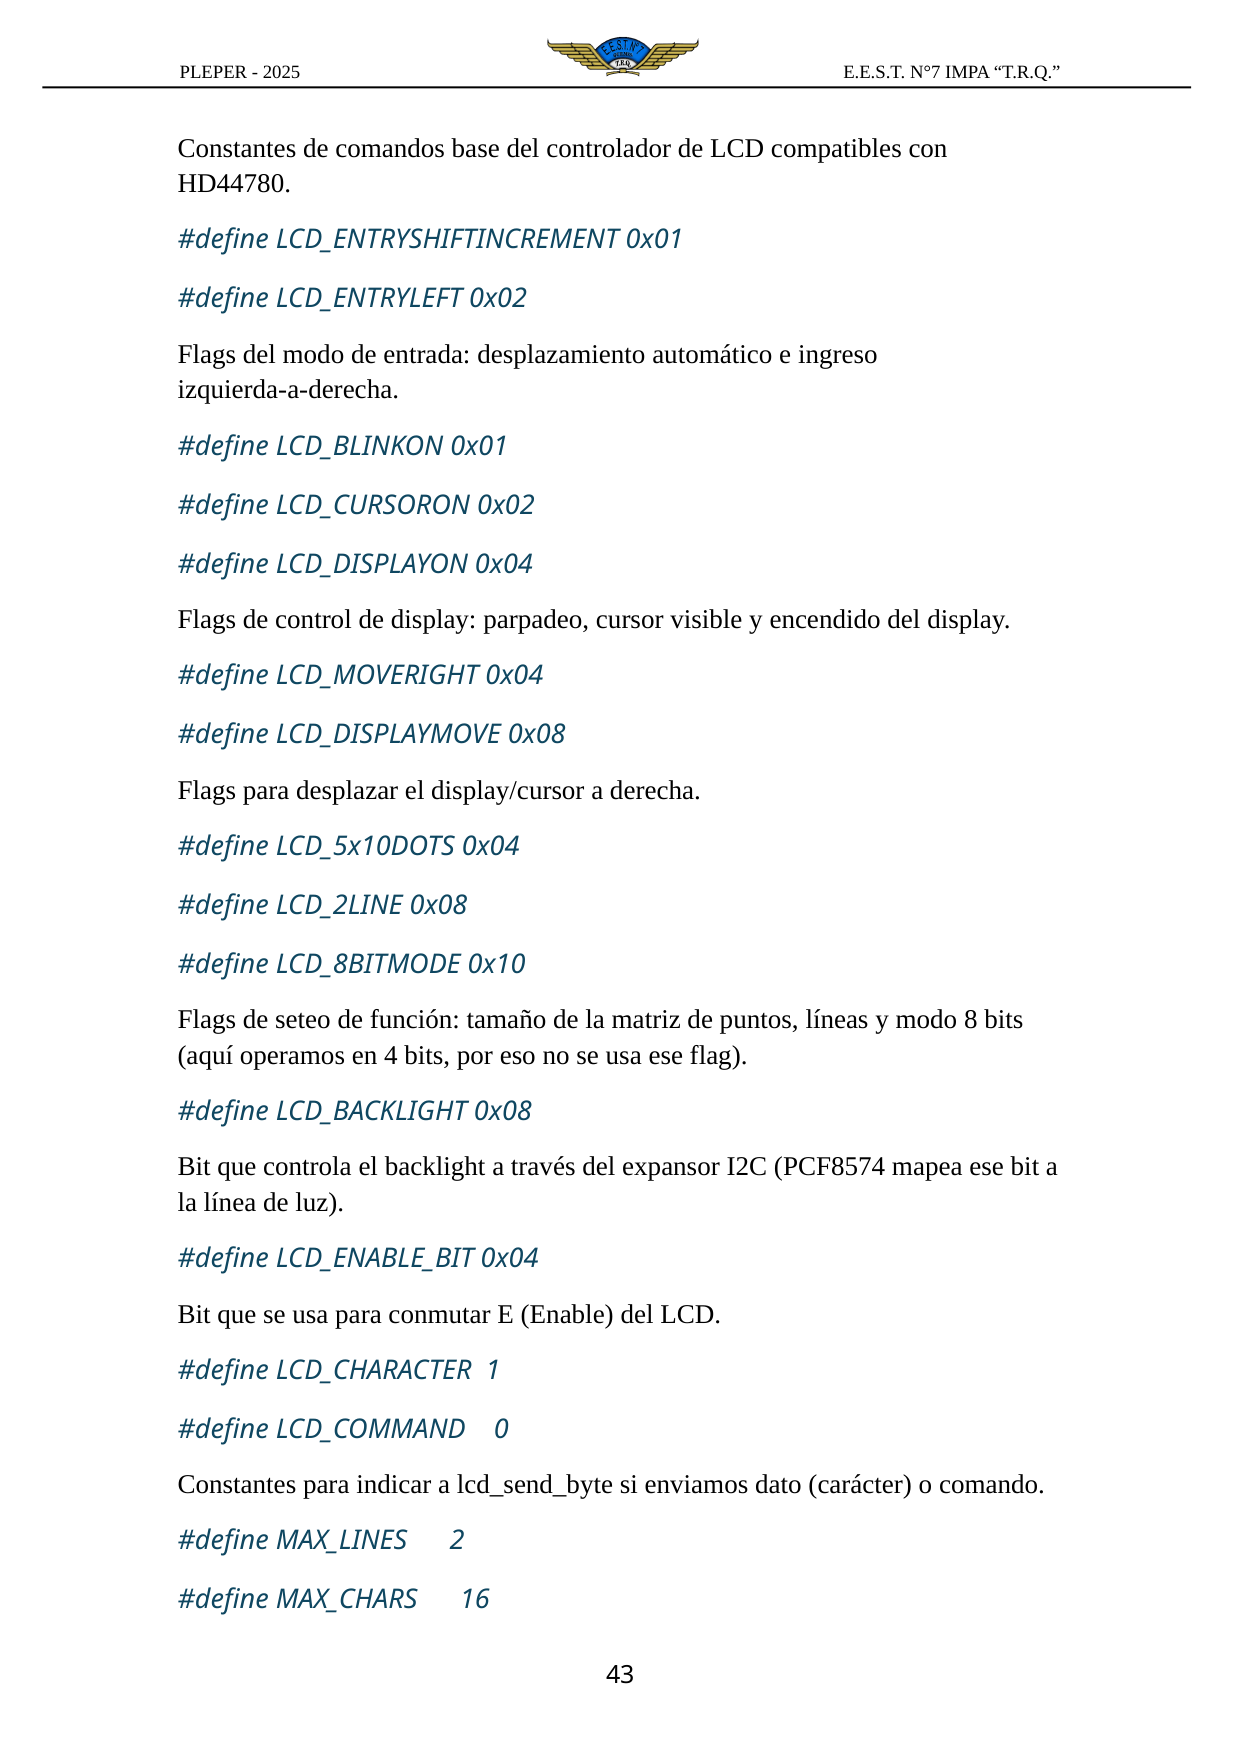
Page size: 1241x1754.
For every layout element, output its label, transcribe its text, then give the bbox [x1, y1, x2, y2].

picture [543, 35, 703, 78]
text #define LCD_DISPLAYMOVE 0x08 [177, 715, 1063, 752]
text Flags del modo de entrada: desplazamiento automático e ingreso izquierda-a-derecha. [177, 338, 1063, 405]
text Bit que se usa para conmutar E (Enable) del LCD. [177, 1298, 1063, 1329]
text #define LCD_8BITMODE 0x10 [177, 944, 1063, 981]
text #define MAX_CHARS 16 [177, 1580, 1063, 1617]
text #define LCD_BACKLIGHT 0x08 [177, 1091, 1063, 1128]
text #define LCD_CURSORON 0x02 [177, 485, 1063, 522]
text Constantes para indicar a lcd_send_byte si enviamos dato (carácter) o comando. [177, 1468, 1063, 1499]
text #define MAX_LINES 2 [177, 1521, 1063, 1557]
text #define LCD_ENTRYLEFT 0x02 [177, 279, 1063, 316]
text #define LCD_MOVERIGHT 0x04 [177, 656, 1063, 692]
text Flags de control de display: parpadeo, cursor visible y encendido del display. [177, 603, 1063, 634]
text Constantes de comandos base del controlador de LCD compatibles con HD44780. [177, 132, 1063, 198]
text #define LCD_ENABLE_BIT 0x04 [177, 1239, 1063, 1276]
text Flags para desplazar el display/cursor a derecha. [177, 774, 1063, 805]
text Flags de seteo de función: tamaño de la matriz de puntos, líneas y modo 8 bits (aquí operamos en 4 bits, por eso no se usa ese flag). [177, 1003, 1063, 1070]
text #define LCD_ENTRYSHIFTINCREMENT 0x01 [177, 220, 1063, 257]
text #define LCD_2LINE 0x08 [177, 885, 1063, 922]
text #define LCD_CHARACTER 1 [177, 1350, 1063, 1387]
text Bit que controla el backlight a través del expansor I2C (PCF8574 mapea ese bit a la línea de luz). [177, 1151, 1063, 1217]
text #define LCD_COMMAND 0 [177, 1409, 1063, 1446]
text #define LCD_5x10DOTS 0x04 [177, 826, 1063, 863]
text #define LCD_BLINKON 0x01 [177, 426, 1063, 463]
text #define LCD_DISPLAYON 0x04 [177, 544, 1063, 581]
